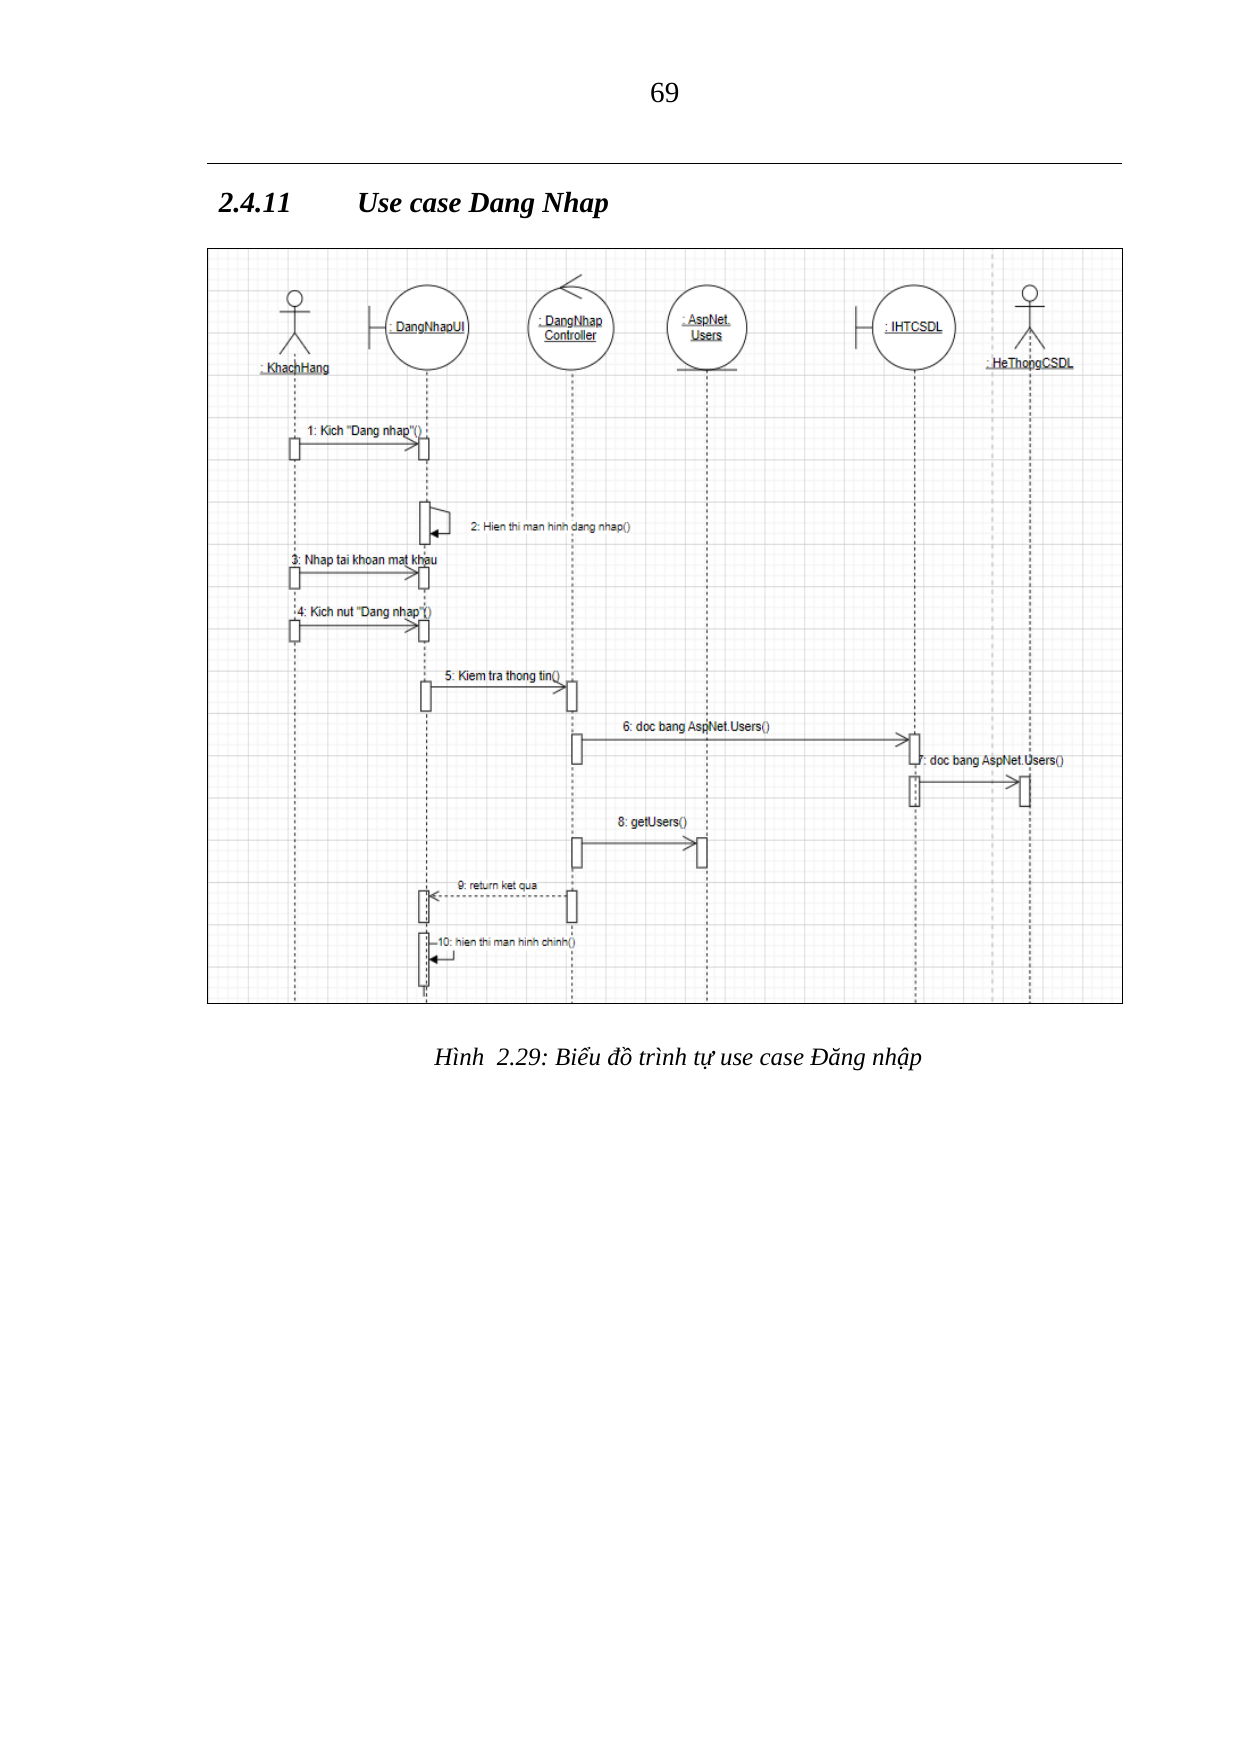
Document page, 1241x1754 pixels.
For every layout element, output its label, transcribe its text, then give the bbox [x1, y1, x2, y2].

subtitle Use case Dang Nhap [218, 185, 1122, 218]
picture [208, 249, 1122, 1003]
